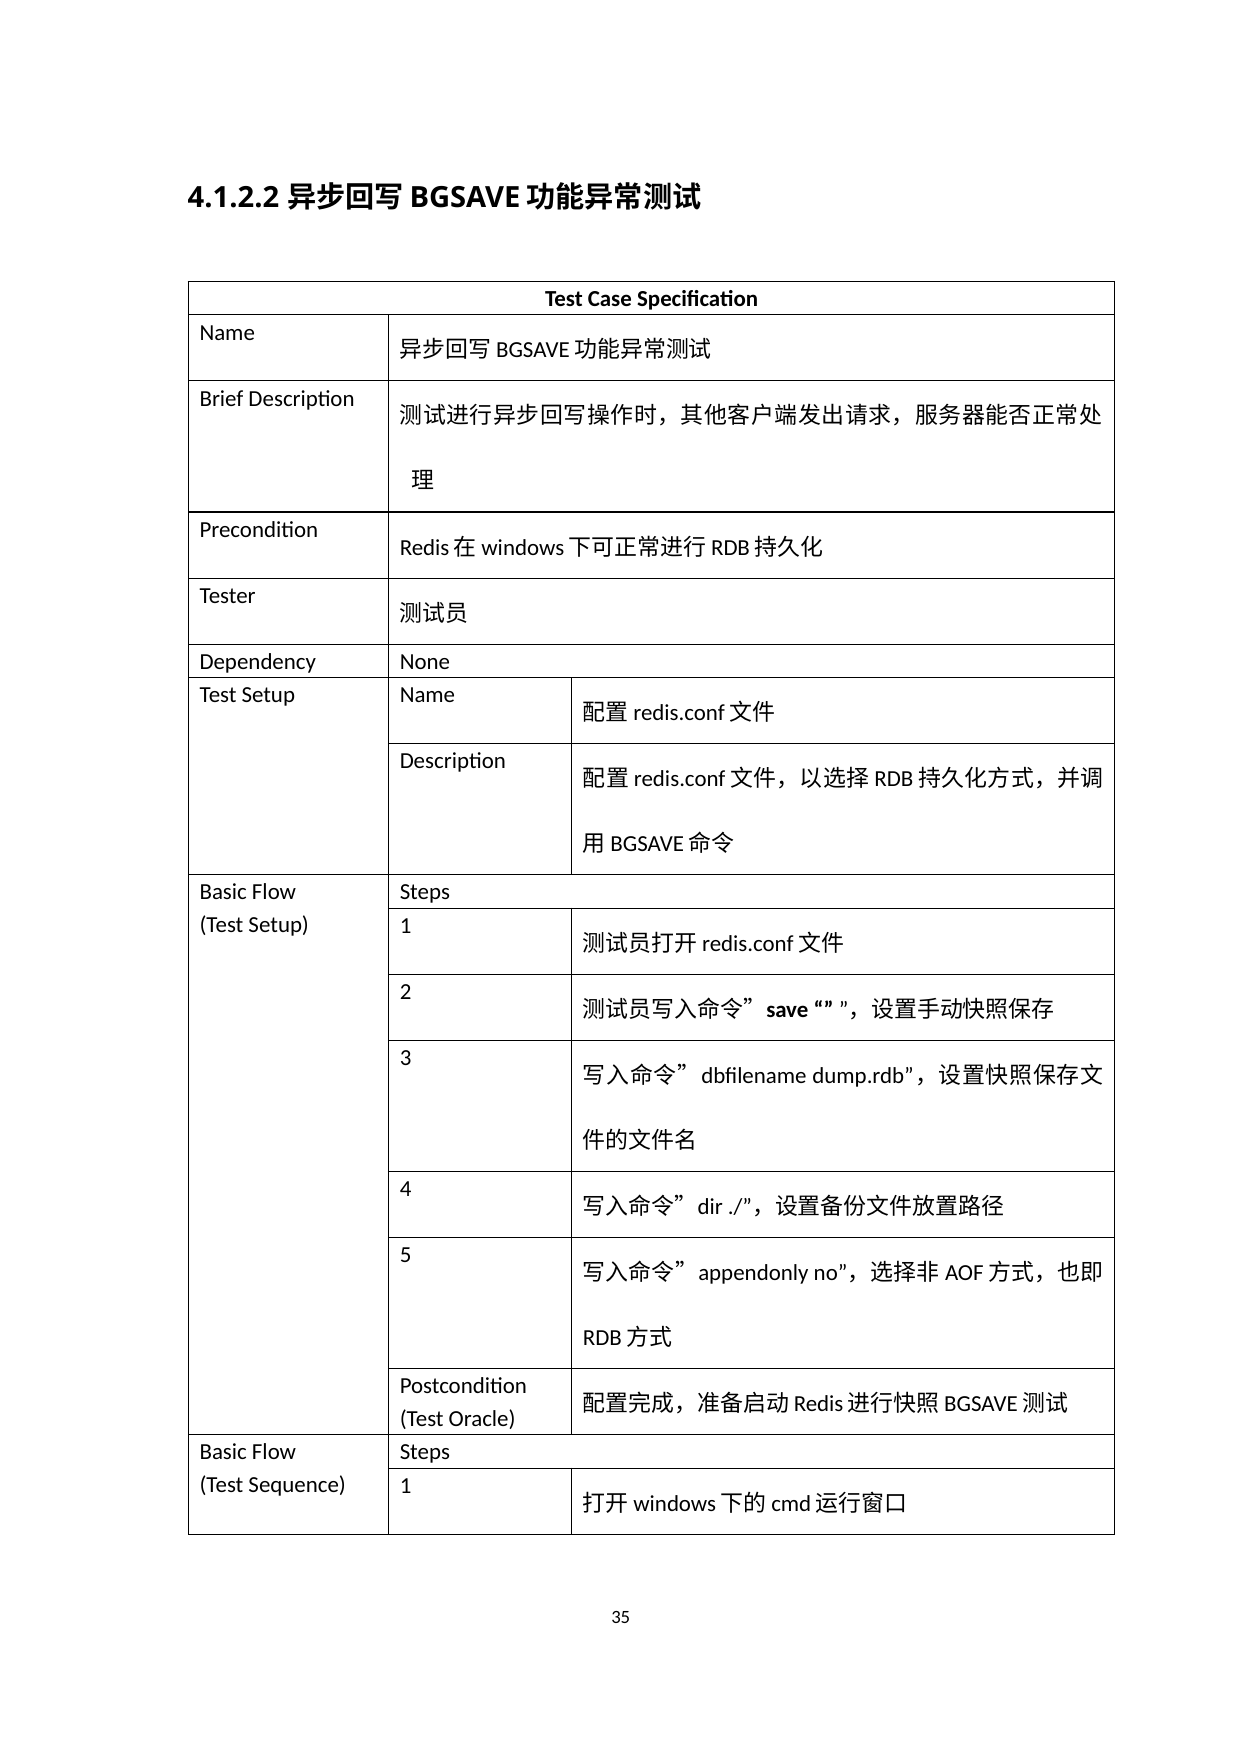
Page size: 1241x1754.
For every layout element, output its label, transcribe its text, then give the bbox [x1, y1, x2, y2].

table_cell None [389, 645, 1114, 677]
table_cell 异步回写BGSAVE功能异常测试 [389, 315, 1114, 380]
table_cell Name [189, 315, 388, 380]
table_cell Postcondition (Test Oracle) [389, 1369, 571, 1434]
table_cell 测试员 [389, 579, 1114, 643]
table_cell Test Setup [189, 678, 388, 874]
subtitle 4.1.2.2 异步回写BGSAVE功能异常测试 [187, 162, 1053, 227]
table_cell 打开windows下的cmd运行窗口 [572, 1469, 1114, 1533]
table_cell Basic Flow (Test Sequence) [189, 1435, 388, 1533]
table_cell Redis在windows下可正常进行RDB持久化 [389, 513, 1114, 577]
table_cell Dependency [189, 645, 388, 677]
table_cell Brief Description [189, 381, 388, 511]
table_cell 4 [389, 1172, 571, 1237]
table_cell 5 [389, 1238, 571, 1368]
table_cell 测试员写入命令”save “” ”，设置手动快照保存 [572, 975, 1114, 1040]
table_cell 1 [389, 1469, 571, 1533]
table_cell 写入命令”dir ./”，设置备份文件放置路径 [572, 1172, 1114, 1237]
table_cell Tester [189, 579, 388, 643]
table_cell 配置redis.conf文件，以选择RDB持久化方式，并调用BGSAVE命令 [572, 744, 1114, 874]
table_cell 测试员打开redis.conf文件 [572, 909, 1114, 974]
table_cell Description [389, 744, 571, 874]
table_cell Name [389, 678, 571, 743]
table_header Test Case Specification [189, 282, 1114, 314]
table_cell 写入命令”appendonly no”，选择非AOF方式，也即RDB方式 [572, 1238, 1114, 1368]
table_cell Steps [389, 875, 1114, 908]
table_cell 配置redis.conf文件 [572, 678, 1114, 743]
table_cell Basic Flow (Test Setup) [189, 875, 388, 1434]
table_cell 配置完成，准备启动Redis进行快照BGSAVE测试 [572, 1369, 1114, 1434]
table_cell 3 [389, 1041, 571, 1171]
table_cell 2 [389, 975, 571, 1040]
table_cell Steps [389, 1435, 1114, 1467]
table_cell Precondition [189, 513, 388, 577]
table_cell 测试进行异步回写操作时，其他客户端发出请求，服务器能否正常处理 [389, 381, 1114, 511]
table_cell 写入命令”dbfilename dump.rdb”，设置快照保存文件的文件名 [572, 1041, 1114, 1171]
table_cell 1 [389, 909, 571, 974]
